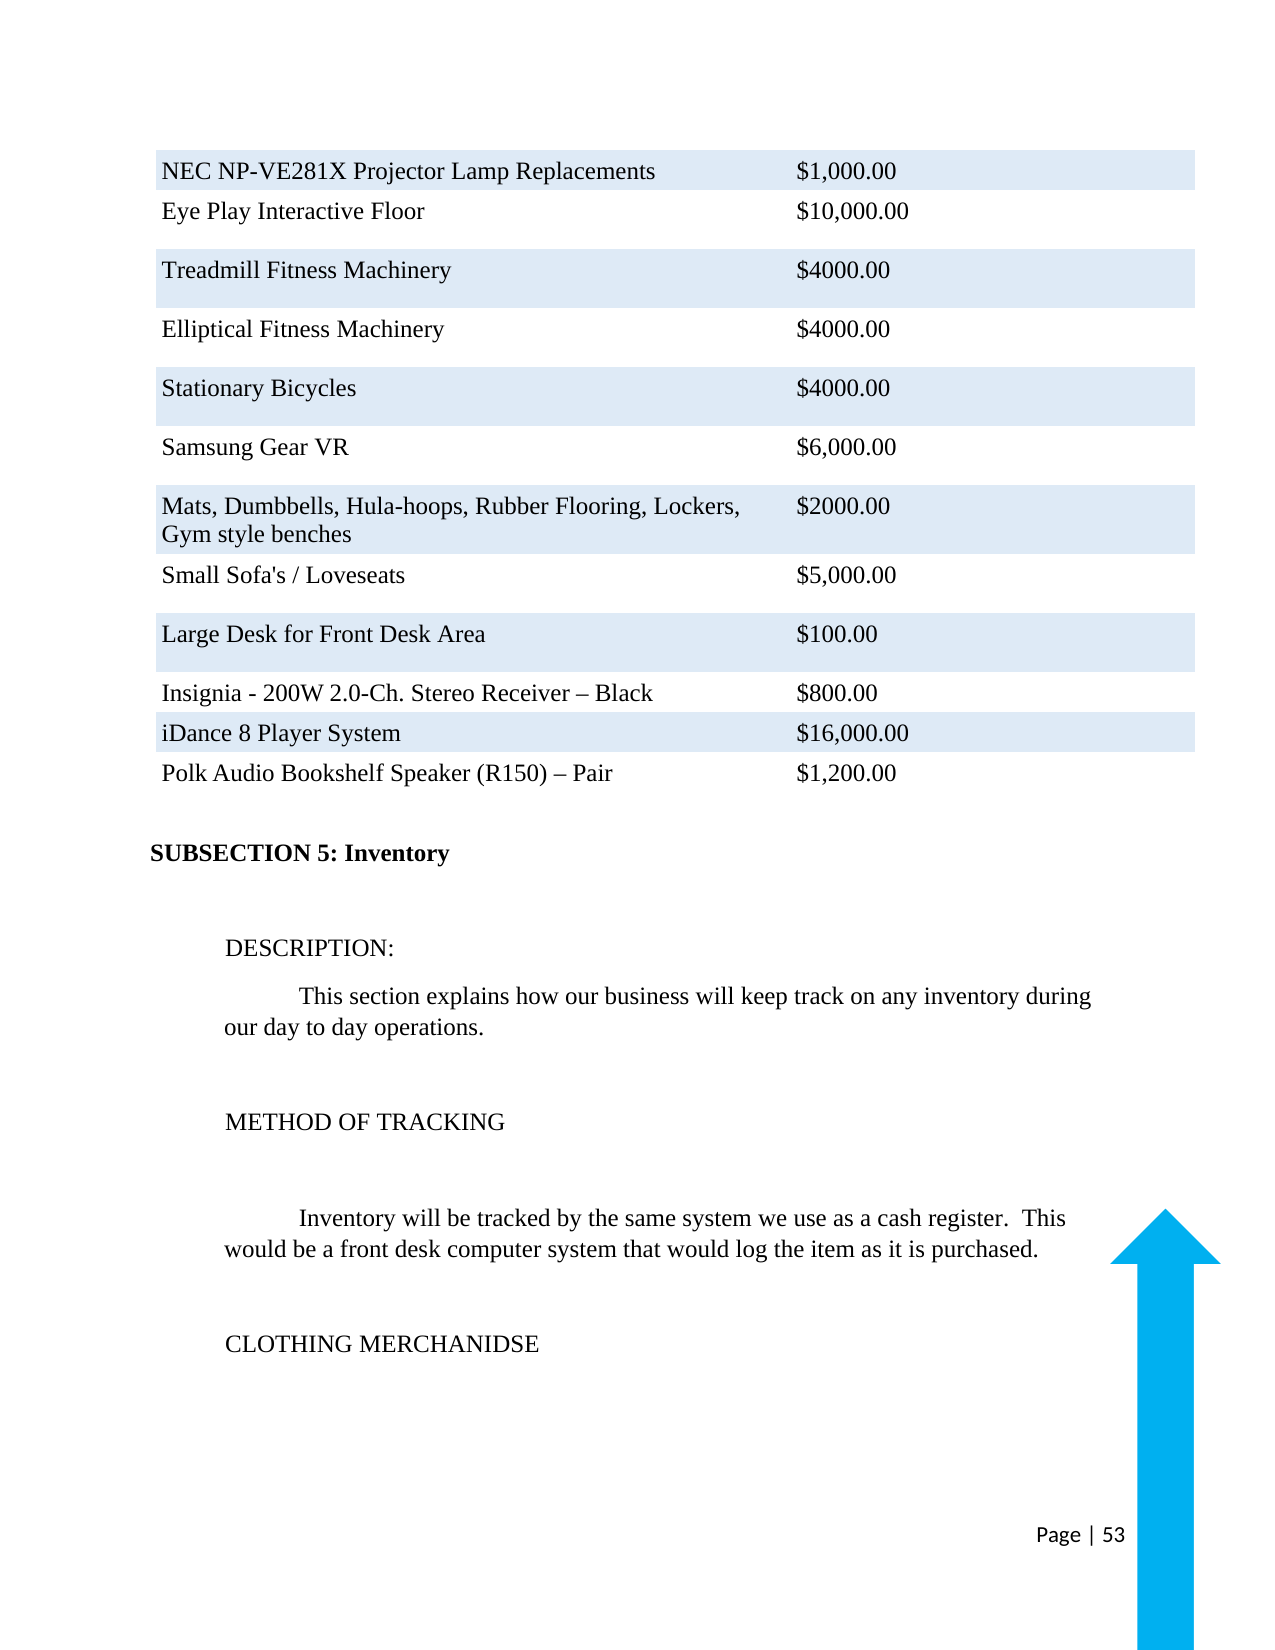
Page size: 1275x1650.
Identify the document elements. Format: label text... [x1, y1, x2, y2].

text METHOD OF TRACKING [150, 1107, 1125, 1136]
table_cell Treadmill Fitness Machinery [156, 249, 791, 308]
text Inventory will be tracked by the same system we use as a cash register. This would be a front desk computer system that would log the item as it is purchased. [224, 1203, 1125, 1262]
table_cell $4000.00 [791, 367, 1195, 426]
table_cell $4000.00 [791, 249, 1195, 308]
text SUBSECTION 5: Inventory [150, 838, 1125, 866]
table_cell Samsung Gear VR [156, 426, 791, 485]
table_cell Eye Play Interactive Floor [156, 190, 791, 249]
text DESCRIPTION: [150, 933, 1125, 962]
table_cell Polk Audio Bookshelf Speaker (R150) – Pair [156, 752, 791, 792]
table_cell $4000.00 [791, 308, 1195, 367]
table_cell $100.00 [791, 613, 1195, 672]
table_cell Elliptical Fitness Machinery [156, 308, 791, 367]
table_cell Mats, Dumbbells, Hula-hoops, Rubber Flooring, Lockers, Gym style benches [156, 485, 791, 554]
text This section explains how our business will keep track on any inventory during our day to day operations. [224, 981, 1125, 1041]
table_cell iDance 8 Player System [156, 712, 791, 752]
table_cell $5,000.00 [791, 554, 1195, 613]
table_cell NEC NP-VE281X Projector Lamp Replacements [156, 150, 791, 190]
table_cell Insignia - 200W 2.0-Ch. Stereo Receiver – Black [156, 672, 791, 712]
table_cell $6,000.00 [791, 426, 1195, 485]
table_cell $1,200.00 [791, 752, 1195, 792]
table_cell Stationary Bicycles [156, 367, 791, 426]
table_cell $800.00 [791, 672, 1195, 712]
table_cell $2000.00 [791, 485, 1195, 554]
table_cell $10,000.00 [791, 190, 1195, 249]
text CLOTHING MERCHANIDSE [150, 1329, 1125, 1358]
table_cell $1,000.00 [791, 150, 1195, 190]
table_cell Small Sofa's / Loveseats [156, 554, 791, 613]
table_cell Large Desk for Front Desk Area [156, 613, 791, 672]
table_cell $16,000.00 [791, 712, 1195, 752]
